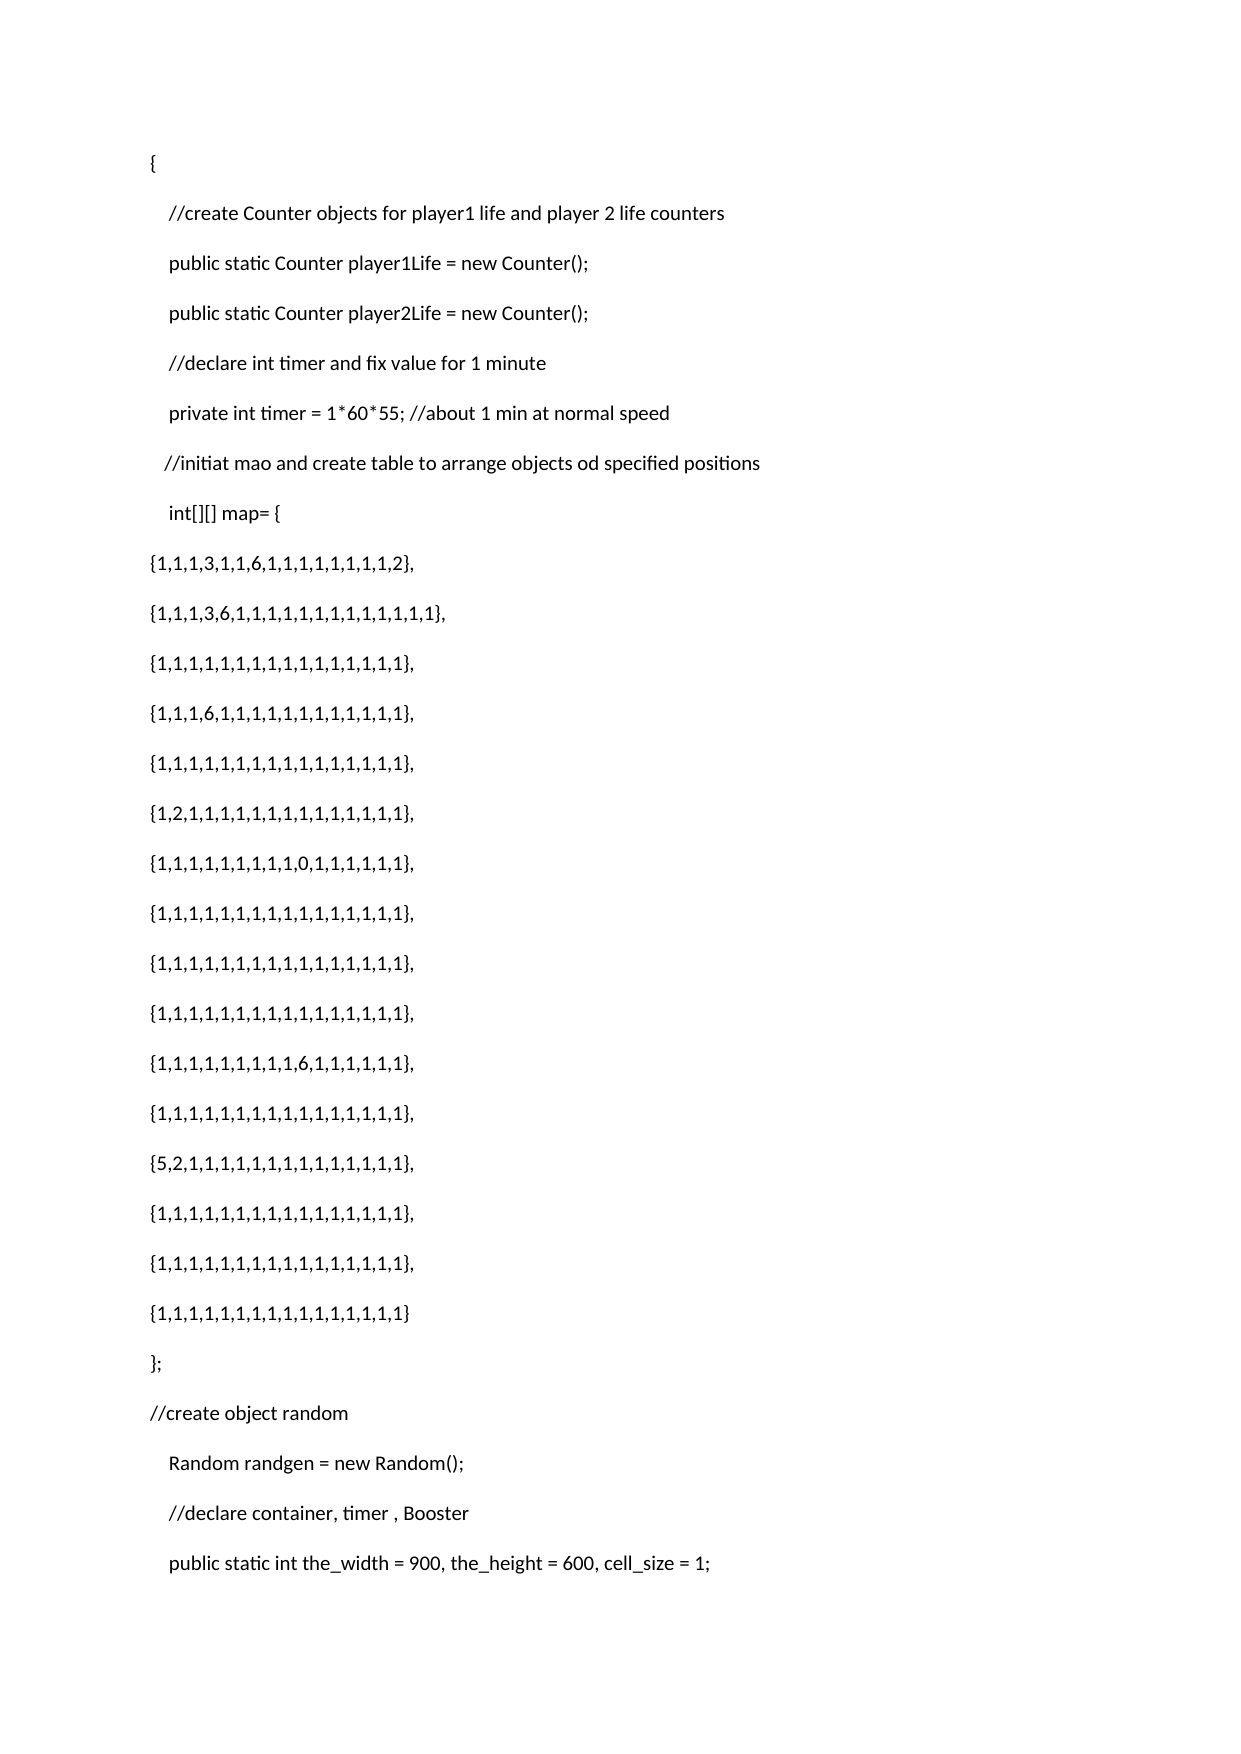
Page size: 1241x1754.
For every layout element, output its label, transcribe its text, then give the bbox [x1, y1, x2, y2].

text {5,2,1,1,1,1,1,1,1,1,1,1,1,1,1,1}, [150, 1150, 1090, 1175]
text //declare int timer and fix value for 1 minute [150, 350, 1090, 375]
text {1,1,1,1,1,1,1,1,1,1,1,1,1,1,1,1}, [150, 1250, 1090, 1275]
text }; [150, 1350, 1090, 1375]
text {1,1,1,3,1,1,6,1,1,1,1,1,1,1,1,2}, [150, 550, 1090, 575]
text {1,1,1,1,1,1,1,1,1,6,1,1,1,1,1,1}, [150, 1050, 1090, 1075]
text Random randgen = new Random(); [150, 1450, 1090, 1475]
text {1,1,1,1,1,1,1,1,1,1,1,1,1,1,1,1}, [150, 650, 1090, 675]
text //create object random [150, 1400, 1090, 1425]
text {1,1,1,1,1,1,1,1,1,1,1,1,1,1,1,1}, [150, 1100, 1090, 1125]
text //create Counter objects for player1 life and player 2 life counters [150, 200, 1090, 225]
text //declare container, timer , Booster [150, 1500, 1090, 1525]
text public static int the_width = 900, the_height = 600, cell_size = 1; [150, 1550, 1090, 1575]
text {1,1,1,1,1,1,1,1,1,1,1,1,1,1,1,1}, [150, 1200, 1090, 1225]
text int[][] map= { [150, 500, 1090, 525]
text public static Counter player1Life = new Counter(); [150, 250, 1090, 275]
text {1,1,1,1,1,1,1,1,1,1,1,1,1,1,1,1}, [150, 1000, 1090, 1025]
text //initiat mao and create table to arrange objects od specified positions [150, 450, 1090, 475]
text {1,1,1,6,1,1,1,1,1,1,1,1,1,1,1,1}, [150, 700, 1090, 725]
text public static Counter player2Life = new Counter(); [150, 300, 1090, 325]
text {1,1,1,1,1,1,1,1,1,1,1,1,1,1,1,1} [150, 1300, 1090, 1325]
text {1,1,1,1,1,1,1,1,1,1,1,1,1,1,1,1}, [150, 950, 1090, 975]
text {1,1,1,3,6,1,1,1,1,1,1,1,1,1,1,1,1,1}, [150, 600, 1090, 625]
text private int timer = 1*60*55; //about 1 min at normal speed [150, 400, 1090, 425]
text {1,1,1,1,1,1,1,1,1,1,1,1,1,1,1,1}, [150, 900, 1090, 925]
text {1,1,1,1,1,1,1,1,1,1,1,1,1,1,1,1}, [150, 750, 1090, 775]
text {1,1,1,1,1,1,1,1,1,0,1,1,1,1,1,1}, [150, 850, 1090, 875]
text { [150, 150, 1090, 175]
text {1,2,1,1,1,1,1,1,1,1,1,1,1,1,1,1}, [150, 800, 1090, 825]
